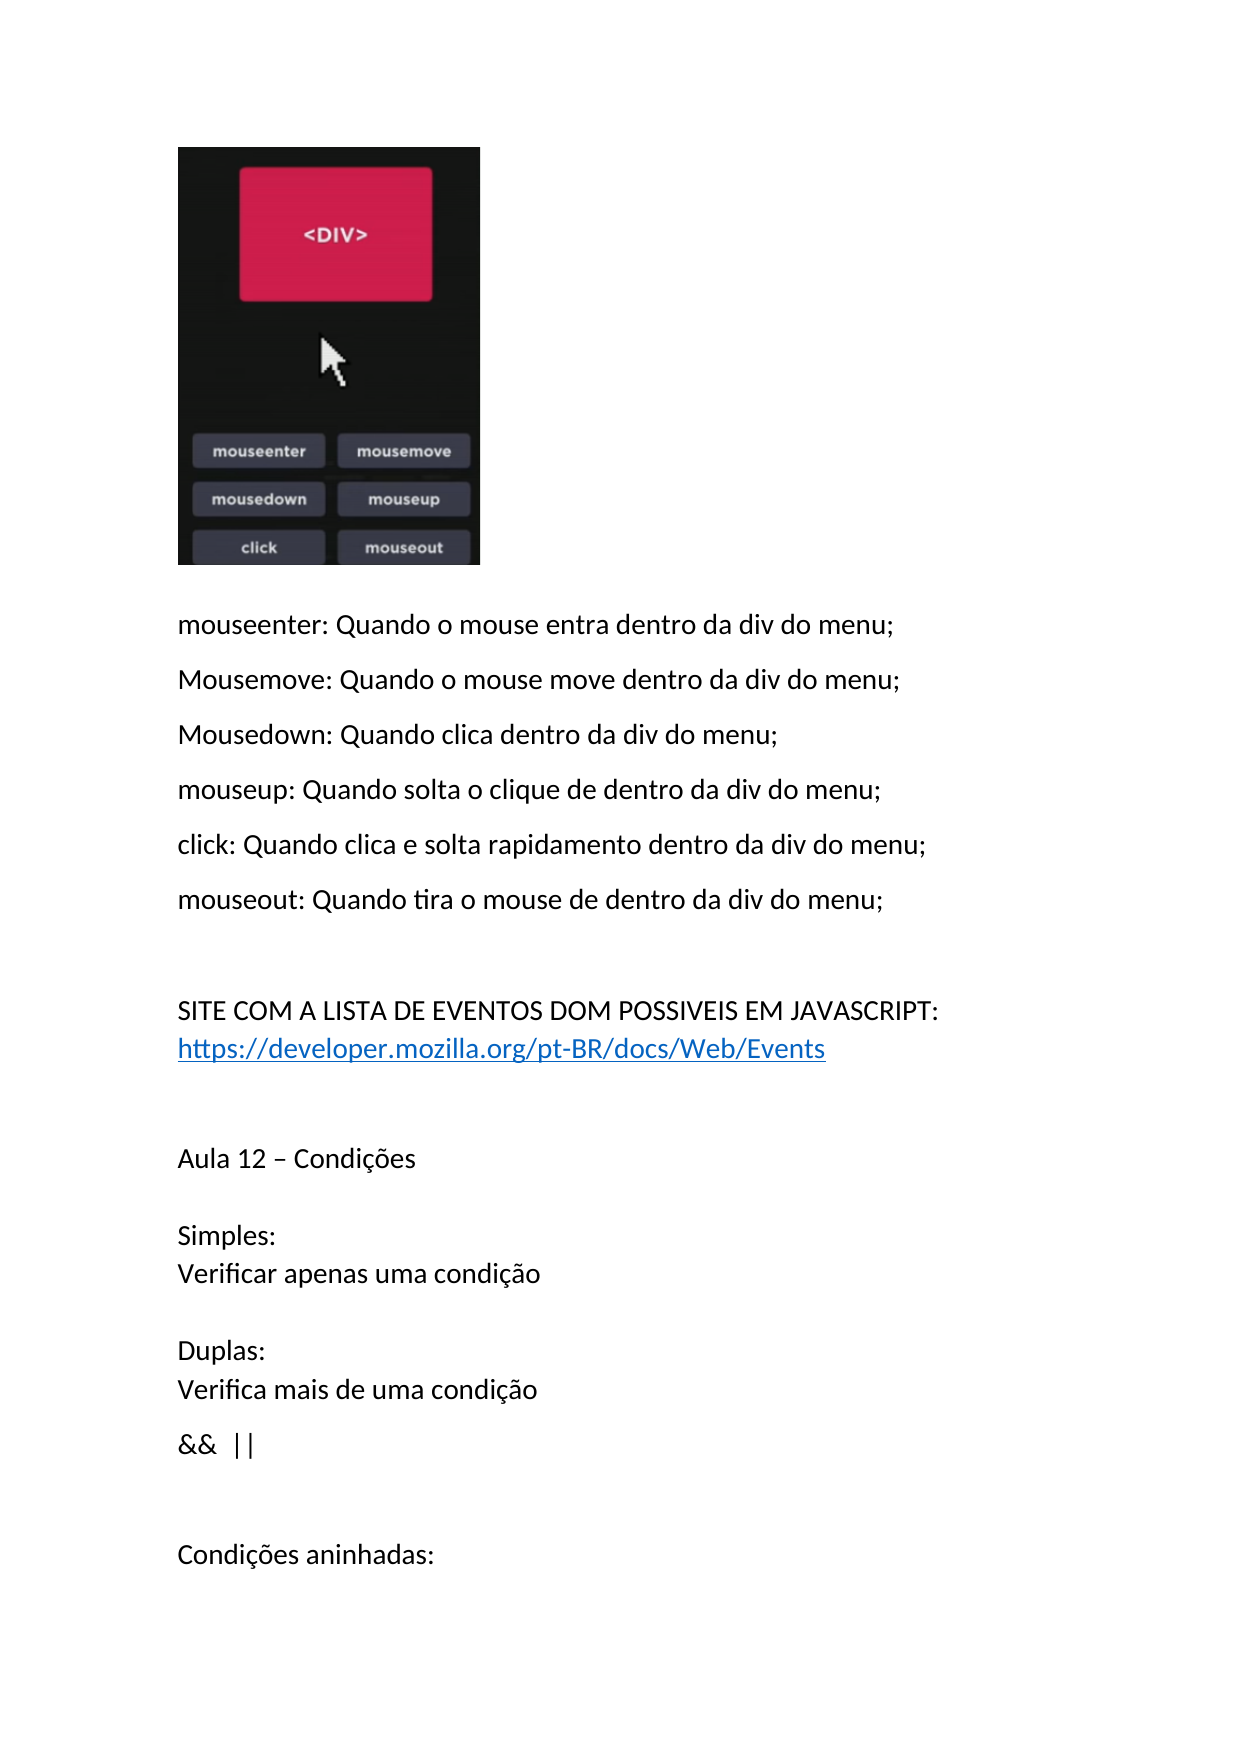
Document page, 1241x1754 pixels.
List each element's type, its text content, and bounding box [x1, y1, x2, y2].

text Mousedown: Quando clica dentro da div do menu; [177, 716, 1063, 752]
text click: Quando clica e solta rapidamento dentro da div do menu; [177, 826, 1063, 862]
text && || [177, 1426, 1063, 1462]
text Condições aninhadas: [177, 1536, 1063, 1572]
picture [177, 147, 481, 565]
text mouseout: Quando tira o mouse de dentro da div do menu; [177, 881, 1063, 917]
text mouseup: Quando solta o clique de dentro da div do menu; [177, 771, 1063, 807]
text Mousemove: Quando o mouse move dentro da div do menu; [177, 661, 1063, 697]
text Aula 12 – Condições Simples: Verificar apenas uma condição Duplas: Verifica mais de uma condição [177, 1140, 1063, 1407]
text SITE COM A LISTA DE EVENTOS DOM POSSIVEIS EM JAVASCRIPT: https://developer.mozilla.org/pt-BR/docs/Web/Events [177, 992, 1063, 1066]
